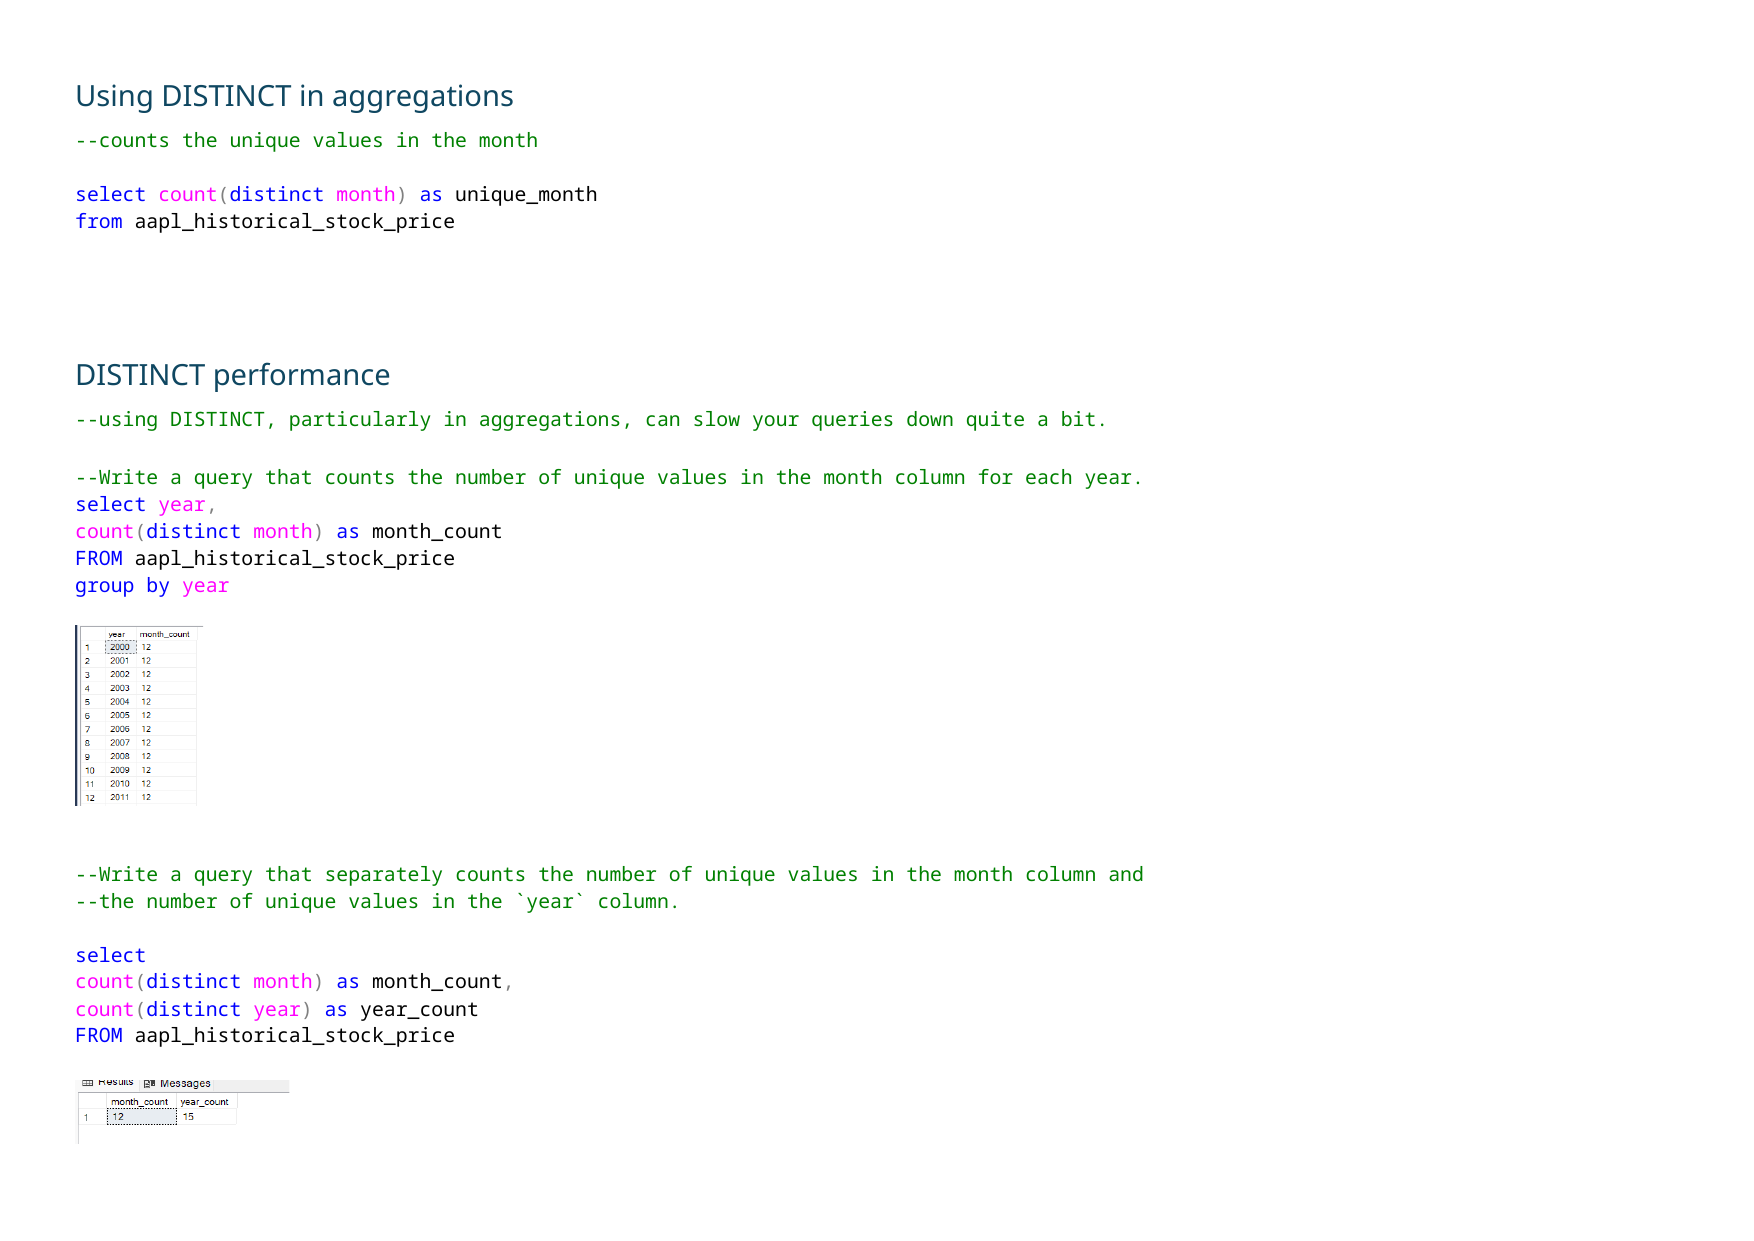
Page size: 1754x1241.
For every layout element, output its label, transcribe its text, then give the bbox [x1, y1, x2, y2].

text count(distinct month) as month_count [75, 517, 1679, 544]
text from aapl_historical_stock_price [75, 207, 1679, 234]
text select year, [75, 490, 1679, 517]
text group by year [75, 571, 1679, 598]
picture [75, 1080, 290, 1144]
text count(distinct month) as month_count, [75, 968, 1679, 995]
subtitle Using DISTINCT in aggregations [75, 75, 1679, 115]
text select [75, 941, 1679, 968]
text --the number of unique values in the `year` column. [75, 887, 1679, 914]
text count(distinct year) as year_count [75, 995, 1679, 1022]
text --counts the unique values in the month [75, 126, 1679, 153]
text select count(distinct month) as unique_month [75, 180, 1679, 207]
text --Write a query that counts the number of unique values in the month column for each year. [75, 463, 1679, 490]
text FROM aapl_historical_stock_price [75, 544, 1679, 571]
text --using DISTINCT, particularly in aggregations, can slow your queries down quite a bit. [75, 405, 1679, 432]
text --Write a query that separately counts the number of unique values in the month column and [75, 860, 1679, 887]
subtitle DISTINCT performance [75, 354, 1679, 394]
picture [75, 625, 204, 806]
text FROM aapl_historical_stock_price [75, 1022, 1679, 1049]
